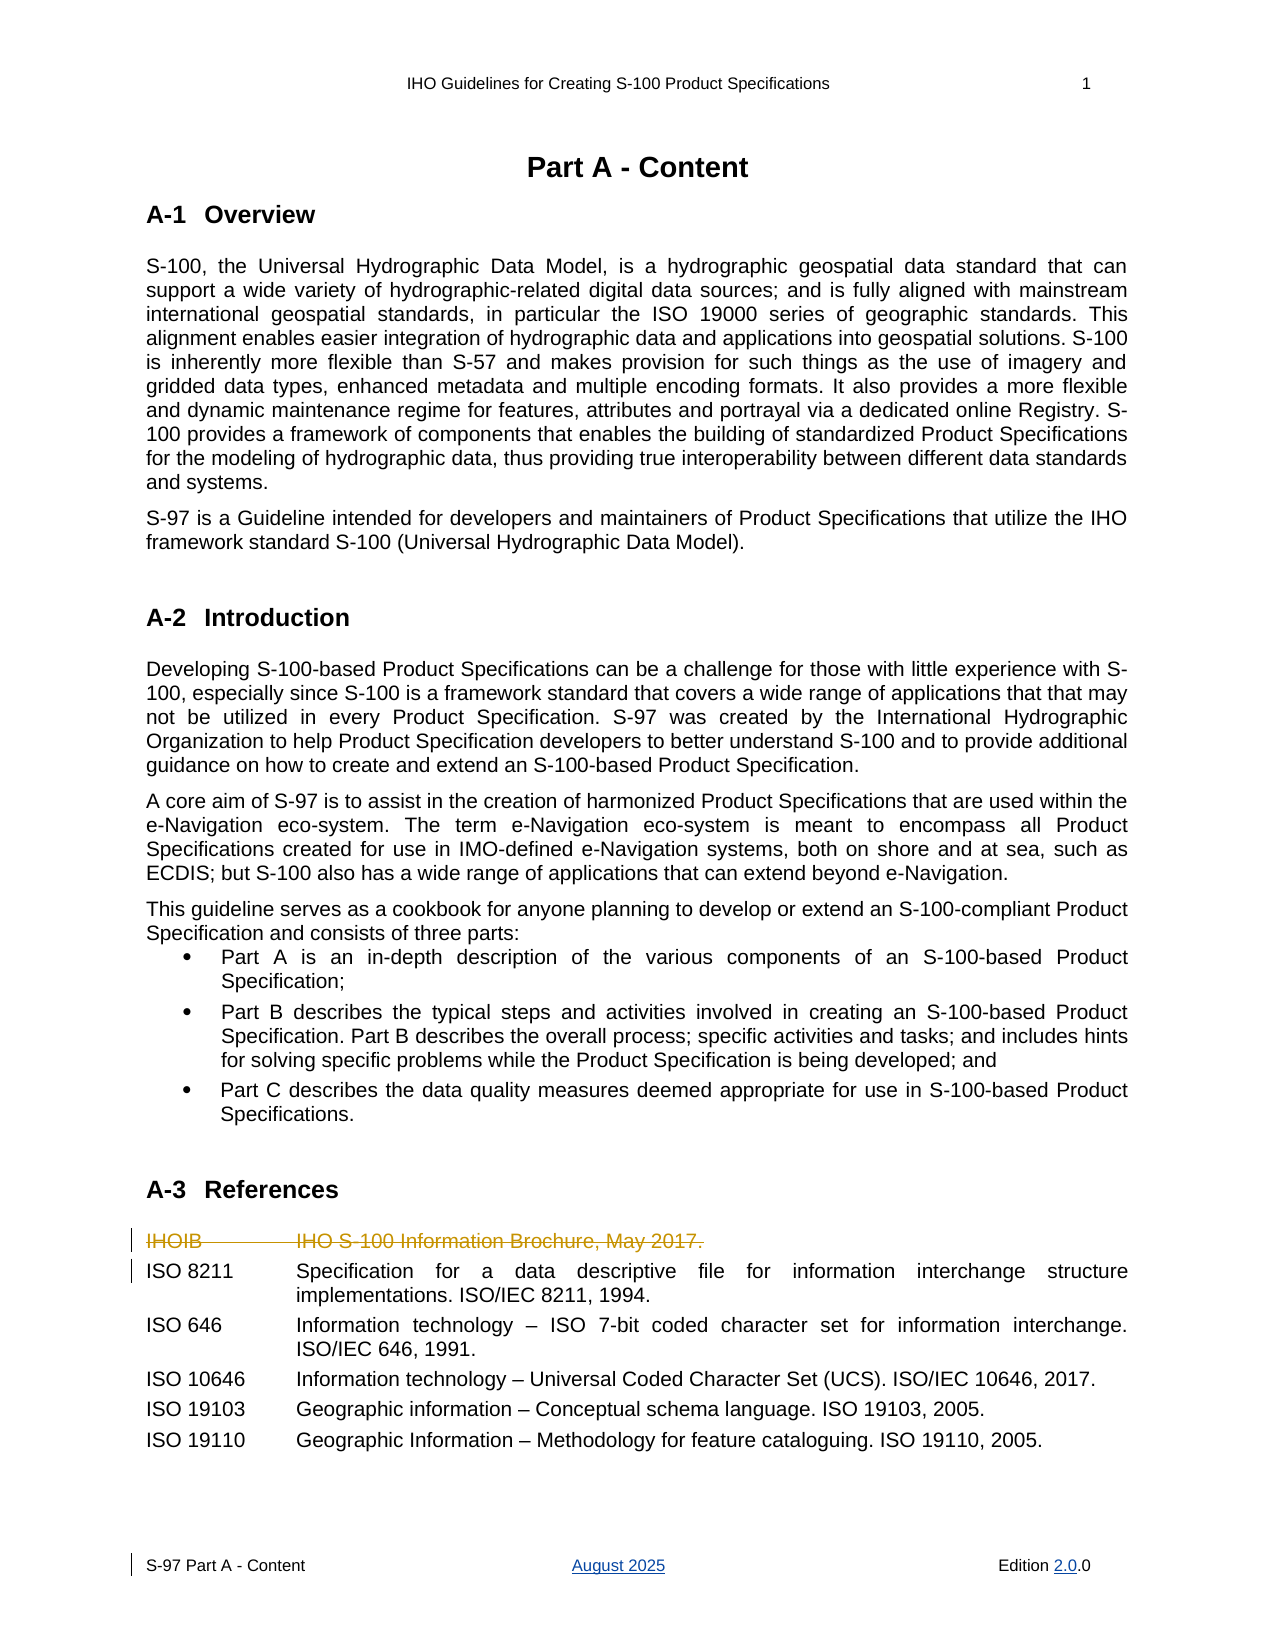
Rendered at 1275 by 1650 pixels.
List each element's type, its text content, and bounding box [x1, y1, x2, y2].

subtitle Overview [146, 200, 1129, 229]
text ISO 19110 Geographic Information – Methodology for feature cataloguing. ISO 19110, 2005. [146, 1427, 1129, 1451]
text ISO 646 Information technology – ISO 7-bit coded character set for information interchange. ISO/IEC 646, 1991. [146, 1313, 1129, 1361]
list Part A is an in-depth description of the various components of an S-100-based Product Specification; [183, 945, 1129, 993]
subtitle References [146, 1175, 1129, 1203]
list Part C describes the data quality measures deemed appropriate for use in S-100-based Product Specifications. [183, 1078, 1129, 1126]
text S-97 is a Guideline intended for developers and maintainers of Product Specifications that utilize the IHO framework standard S-100 (Universal Hydrographic Data Model). [146, 506, 1129, 554]
text S-100, the Universal Hydrographic Data Model, is a hydrographic geospatial data standard that can support a wide variety of hydrographic-related digital data sources; and is fully aligned with mainstream international geospatial standards, in particular the ISO 19000 series of geographic standards. This alignment enables easier integration of hydrographic data and applications into geospatial solutions. S-100 is inherently more flexible than S-57 and makes provision for such things as the use of imagery and gridded data types, enhanced metadata and multiple encoding formats. It also provides a more flexible and dynamic maintenance regime for features, attributes and portrayal via a dedicated online Registry. S-100 provides a framework of components that enables the building of standardized Product Specifications for the modeling of hydrographic data, thus providing true interoperability between different data standards and systems. [146, 254, 1129, 493]
text ISO 19103 Geographic information – Conceptual schema language. ISO 19103, 2005. [146, 1397, 1129, 1421]
text This guideline serves as a cookbook for anyone planning to develop or extend an S-100-compliant Product Specification and consists of three parts: [146, 897, 1129, 945]
text ISO 10646 Information technology – Universal Coded Character Set (UCS). ISO/IEC 10646, 2017. [146, 1367, 1129, 1391]
text ISO 8211 Specification for a data descriptive file for information interchange structure implementations. ISO/IEC 8211, 1994. [146, 1259, 1129, 1307]
title Part A - Content [146, 150, 1129, 183]
text Developing S-100-based Product Specifications can be a challenge for those with little experience with S-100, especially since S-100 is a framework standard that covers a wide range of applications that that may not be utilized in every Product Specification. S-97 was created by the International Hydrographic Organization to help Product Specification developers to better understand S-100 and to provide additional guidance on how to create and extend an S-100-based Product Specification. [146, 657, 1129, 776]
subtitle Introduction [146, 603, 1129, 632]
list Part B describes the typical steps and activities involved in creating an S-100-based Product Specification. Part B describes the overall process; specific activities and tasks; and includes hints for solving specific problems while the Product Specification is being developed; and [183, 999, 1129, 1071]
text A core aim of S-97 is to assist in the creation of harmonized Product Specifications that are used within the e-Navigation eco-system. The term e-Navigation eco-system is meant to encompass all Product Specifications created for use in IMO-defined e-Navigation systems, both on shore and at sea, such as ECDIS; but S-100 also has a wide range of applications that can extend beyond e-Navigation. [146, 789, 1129, 885]
